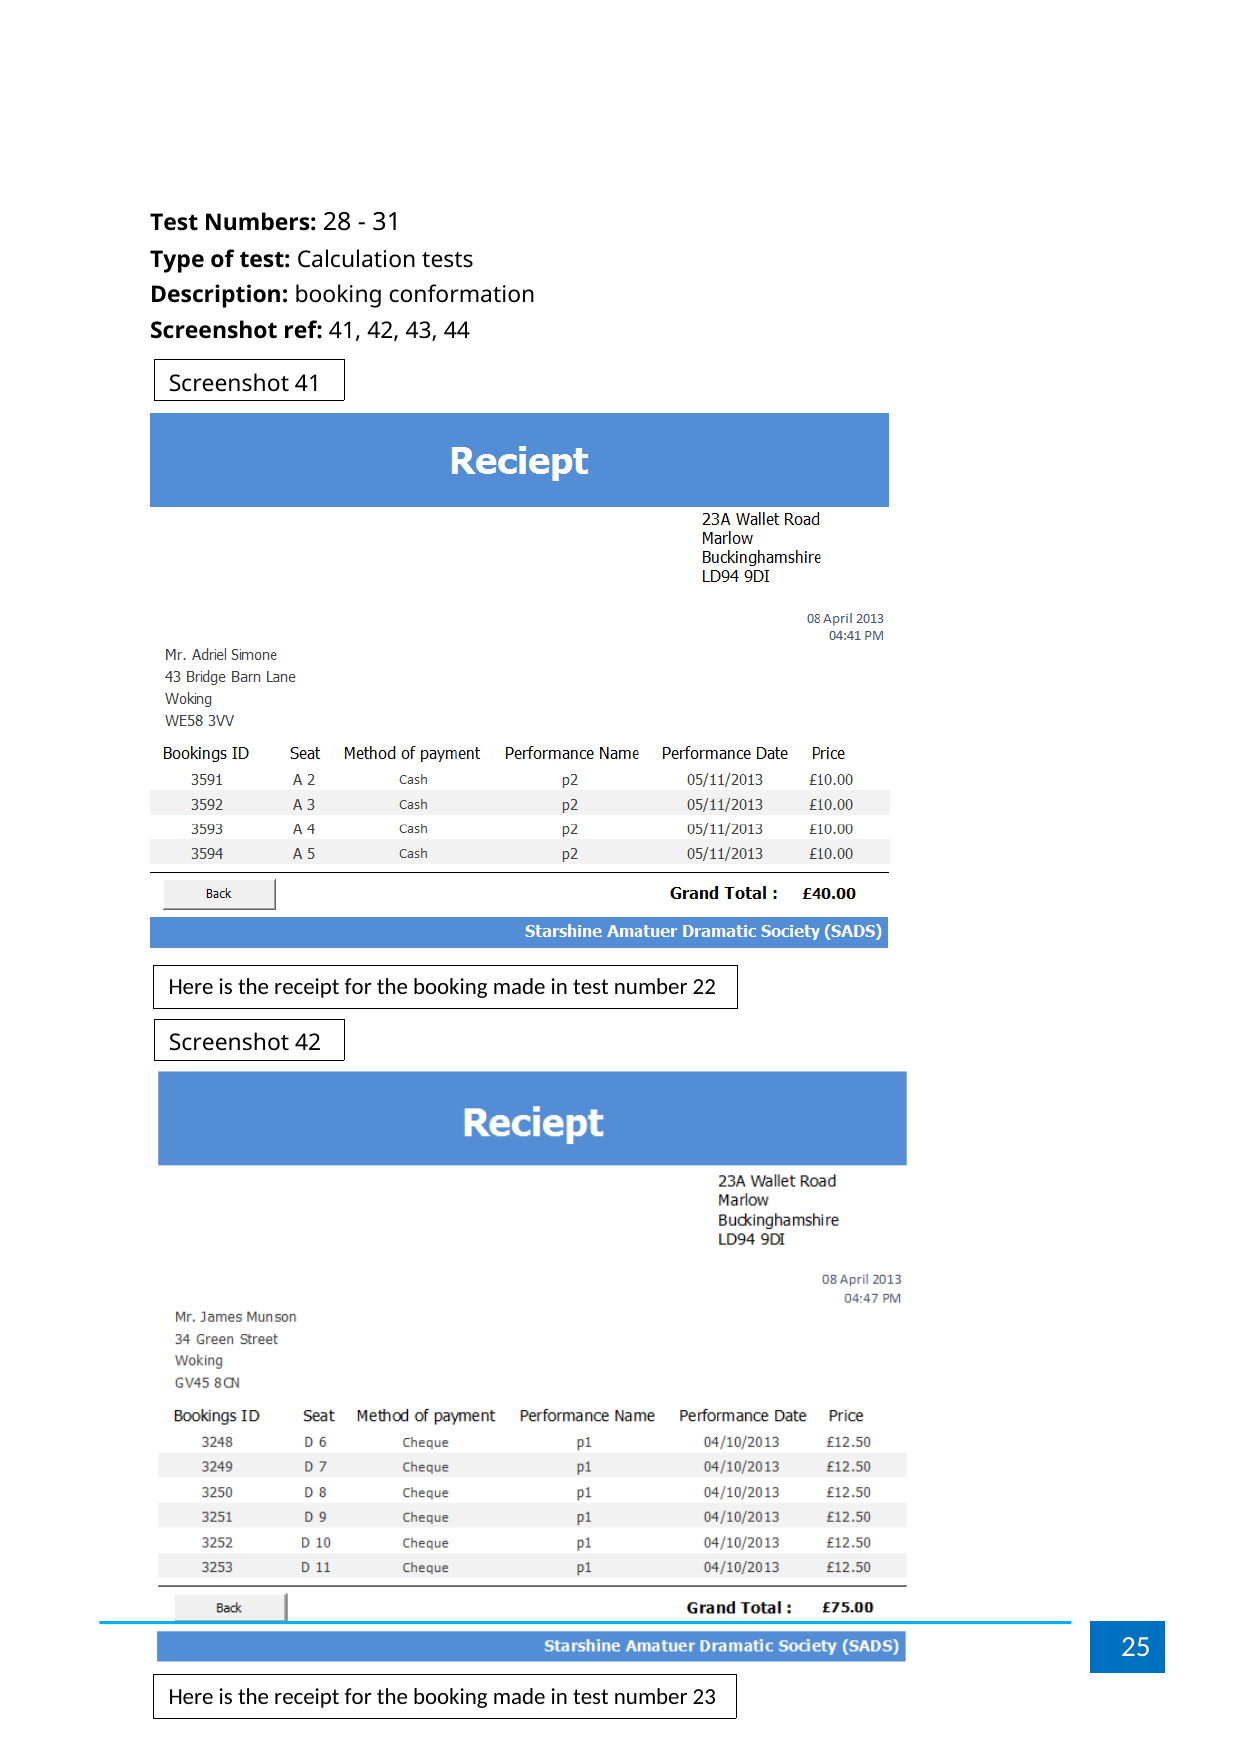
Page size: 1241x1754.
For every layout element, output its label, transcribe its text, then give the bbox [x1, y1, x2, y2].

picture [150, 413, 896, 950]
text Type of test: Calculation tests [150, 242, 1090, 274]
text Description: booking conformation [150, 278, 1090, 310]
text Test Numbers: 28 - 31 [150, 203, 1090, 237]
picture [150, 1625, 922, 1667]
text Screenshot ref: 41, 42, 43, 44 [150, 314, 1090, 346]
picture [150, 1066, 922, 1620]
